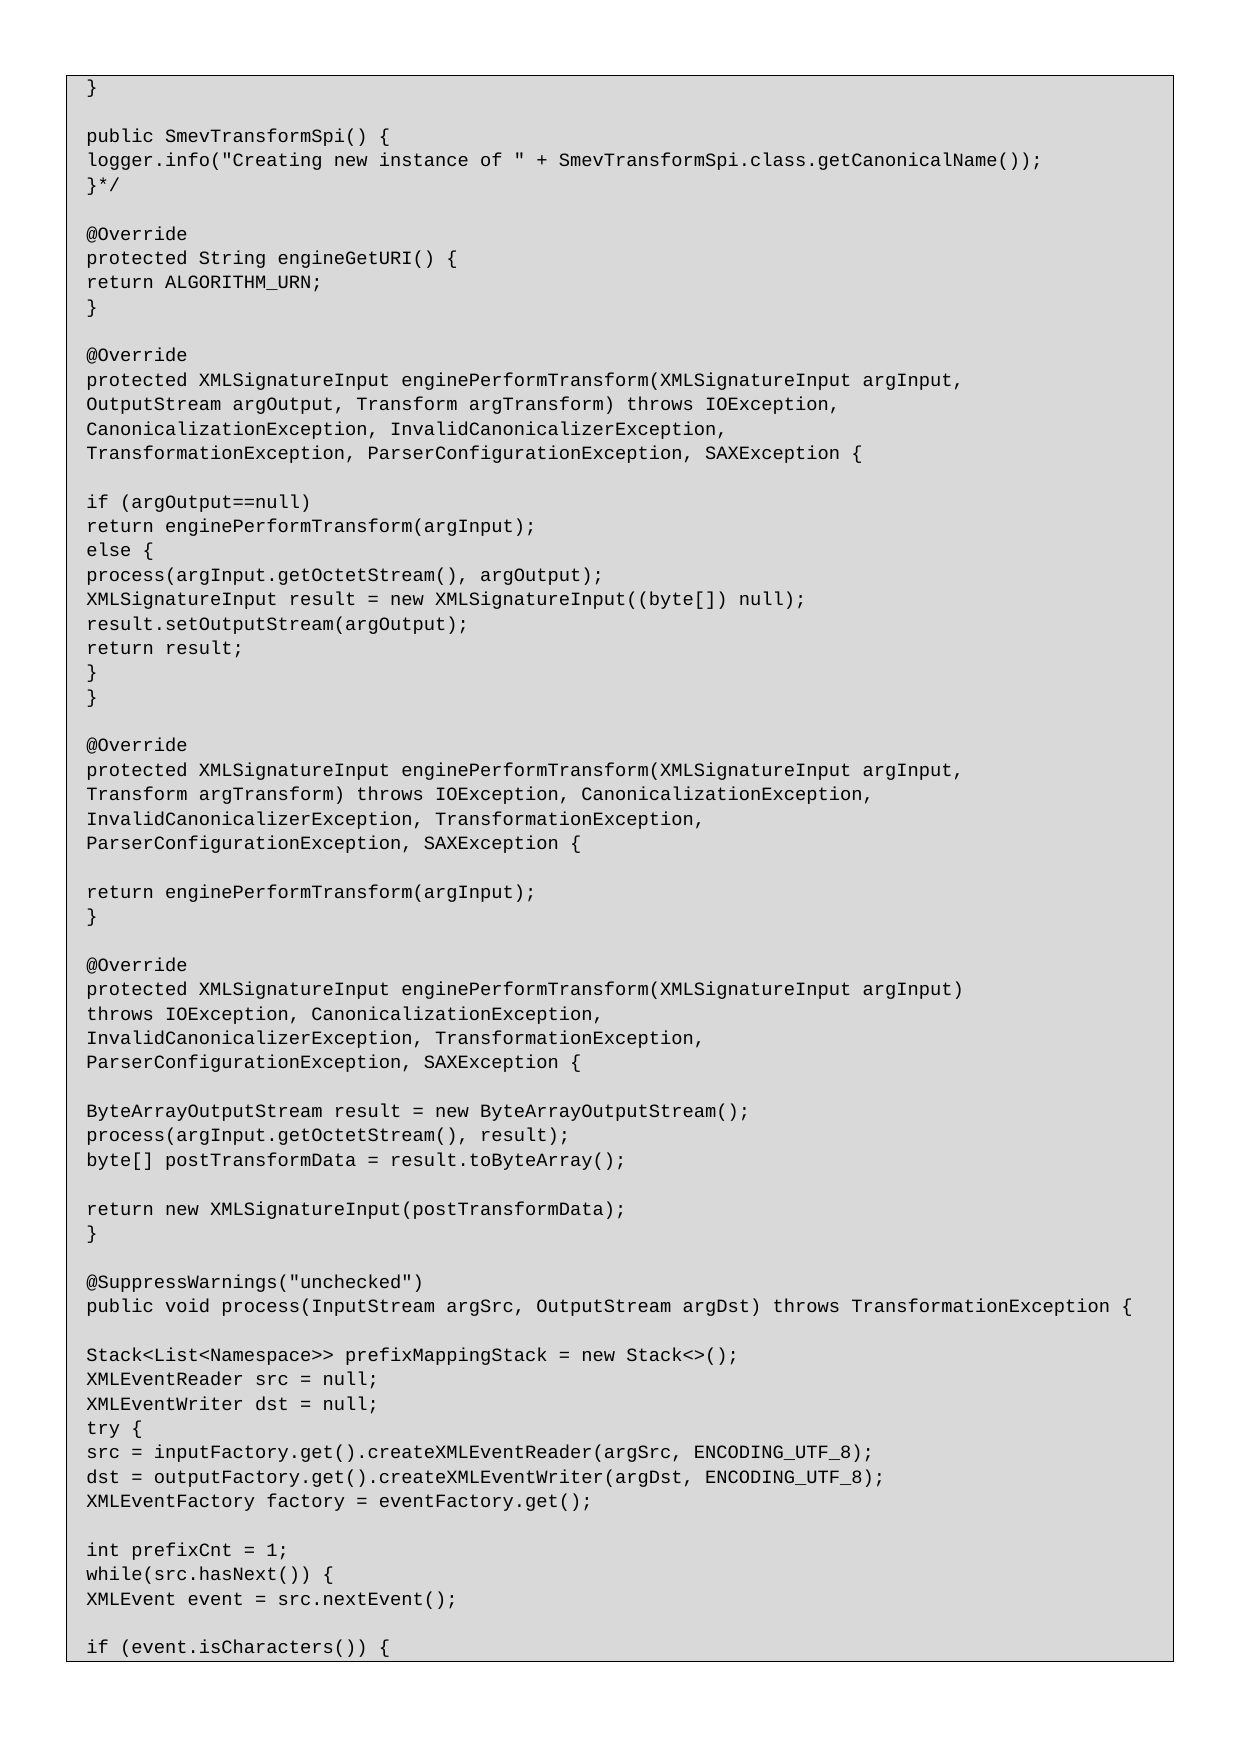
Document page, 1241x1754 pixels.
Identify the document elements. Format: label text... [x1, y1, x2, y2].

text return enginePerformTransform(argInput); [67, 879, 1173, 904]
text dst = outputFactory.get().createXMLEventWriter(argDst, ENCODING_UTF_8); [67, 1464, 1173, 1489]
text protected XMLSignatureInput enginePerformTransform(XMLSignatureInput argInput, [67, 757, 1173, 782]
text XMLEventReader src = null; [67, 1367, 1173, 1391]
text TransformationException, ParserConfigurationException, SAXException { [67, 441, 1173, 465]
text return ALGORITHM_URN; [67, 270, 1173, 294]
text byte[] postTransformData = result.toByteArray(); [67, 1147, 1173, 1172]
text @SuppressWarnings("unchecked") [67, 1269, 1173, 1294]
text Transform argTransform) throws IOException, CanonicalizationException, [67, 782, 1173, 806]
text @Override [67, 733, 1173, 757]
text } [67, 294, 1173, 319]
text if (argOutput==null) [67, 489, 1173, 514]
text Stack<List<Namespace>> prefixMappingStack = new Stack<>(); [67, 1342, 1173, 1367]
text return result; [67, 636, 1173, 660]
text XMLSignatureInput result = new XMLSignatureInput((byte[]) null); [67, 587, 1173, 611]
text }*/ [67, 172, 1173, 197]
text try { [67, 1416, 1173, 1440]
text result.setOutputStream(argOutput); [67, 611, 1173, 636]
text } [67, 684, 1173, 709]
text src = inputFactory.get().createXMLEventReader(argSrc, ENCODING_UTF_8); [67, 1440, 1173, 1464]
text if (event.isCharacters()) { [67, 1635, 1173, 1661]
text XMLEvent event = src.nextEvent(); [67, 1586, 1173, 1611]
text while(src.hasNext()) { [67, 1562, 1173, 1586]
text ParserConfigurationException, SAXException { [67, 831, 1173, 855]
text @Override [67, 343, 1173, 367]
text XMLEventWriter dst = null; [67, 1391, 1173, 1416]
text else { [67, 538, 1173, 562]
text } [67, 1221, 1173, 1245]
text @Override [67, 952, 1173, 977]
text throws IOException, CanonicalizationException, [67, 1001, 1173, 1026]
text InvalidCanonicalizerException, TransformationException, [67, 806, 1173, 831]
text int prefixCnt = 1; [67, 1537, 1173, 1562]
text } [67, 904, 1173, 928]
text return new XMLSignatureInput(postTransformData); [67, 1196, 1173, 1221]
text InvalidCanonicalizerException, TransformationException, [67, 1026, 1173, 1050]
text } [67, 76, 1173, 99]
text process(argInput.getOctetStream(), result); [67, 1123, 1173, 1147]
text process(argInput.getOctetStream(), argOutput); [67, 562, 1173, 587]
text XMLEventFactory factory = eventFactory.get(); [67, 1489, 1173, 1513]
text } [67, 660, 1173, 684]
text ByteArrayOutputStream result = new ByteArrayOutputStream(); [67, 1099, 1173, 1123]
text protected String engineGetURI() { [67, 246, 1173, 270]
text protected XMLSignatureInput enginePerformTransform(XMLSignatureInput argInput) [67, 977, 1173, 1001]
text CanonicalizationException, InvalidCanonicalizerException, [67, 416, 1173, 441]
text public void process(InputStream argSrc, OutputStream argDst) throws TransformationException { [67, 1294, 1173, 1318]
text logger.info("Creating new instance of " + SmevTransformSpi.class.getCanonicalName()); [67, 148, 1173, 172]
text OutputStream argOutput, Transform argTransform) throws IOException, [67, 392, 1173, 416]
text @Override [67, 221, 1173, 246]
text ParserConfigurationException, SAXException { [67, 1050, 1173, 1074]
text public SmevTransformSpi() { [67, 124, 1173, 148]
text protected XMLSignatureInput enginePerformTransform(XMLSignatureInput argInput, [67, 367, 1173, 392]
text return enginePerformTransform(argInput); [67, 514, 1173, 538]
